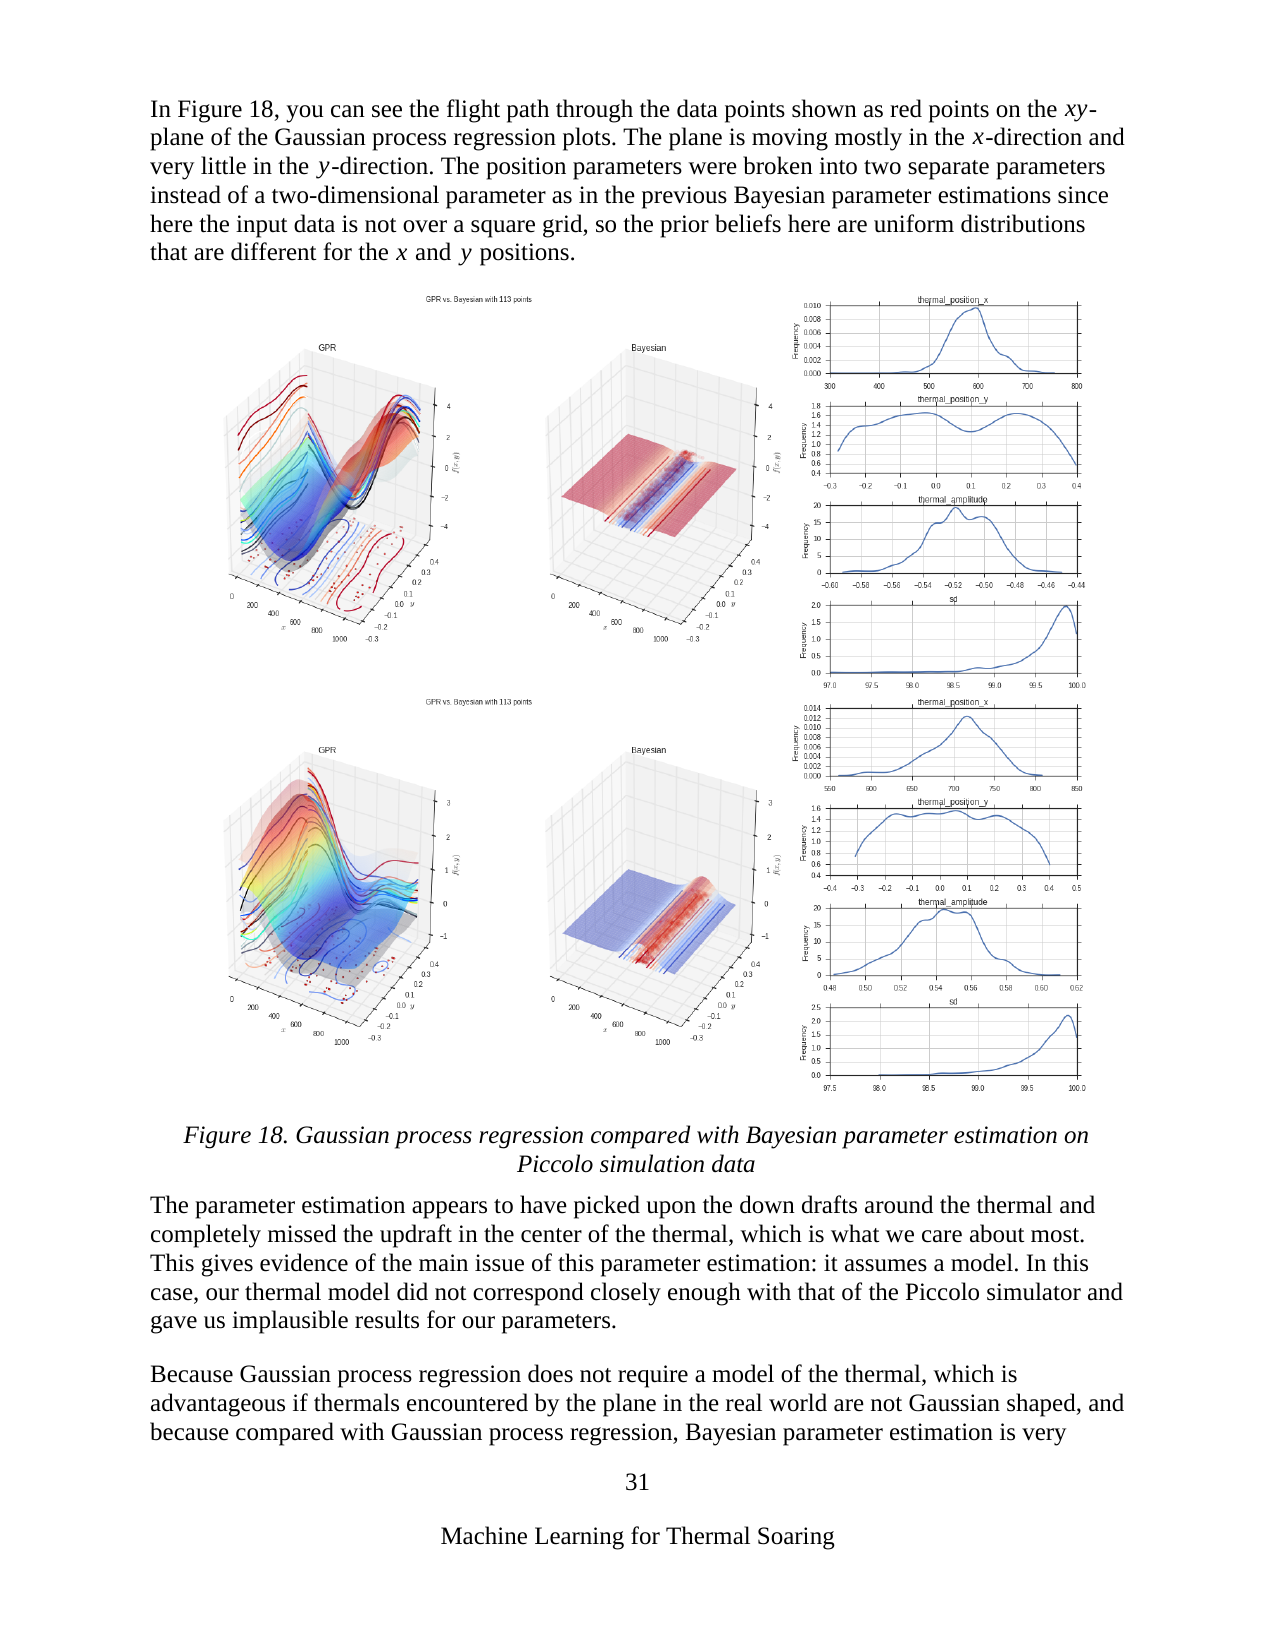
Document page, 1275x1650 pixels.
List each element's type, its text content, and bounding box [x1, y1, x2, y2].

text The parameter estimation appears to have picked upon the down drafts around the thermal and completely missed the updraft in the center of the thermal, which is what we care about most. This gives evidence of the main issue of this parameter estimation: it assumes a model. In this case, our thermal model did not correspond closely enough with that of the Piccolo simulator and gave us implausible results for our parameters. [150, 1190, 1125, 1334]
picture [188, 291, 1087, 1096]
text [150, 1359, 1125, 1445]
text Figure . Gaussian process regression compared with Bayesian parameter estimation on Piccolo simulation data [150, 1120, 1125, 1178]
